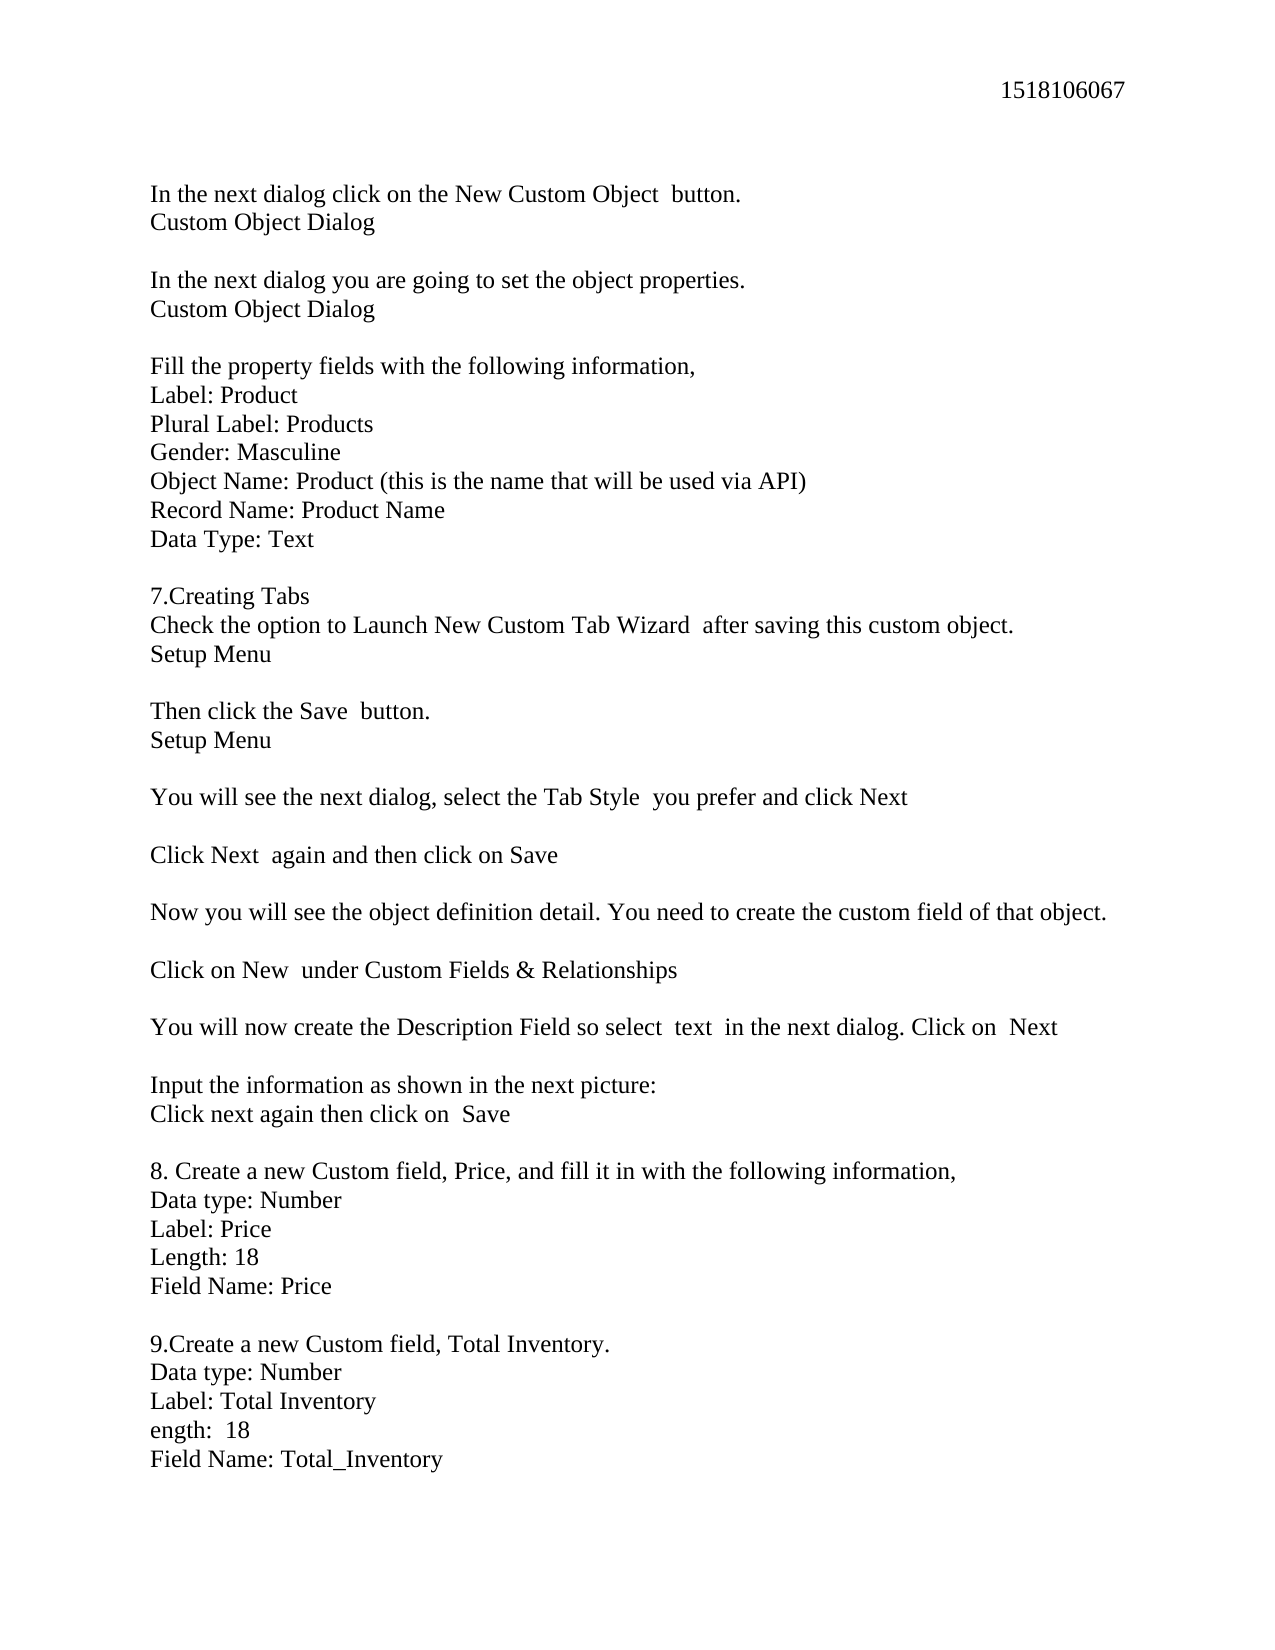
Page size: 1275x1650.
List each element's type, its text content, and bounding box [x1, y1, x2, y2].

text Click on New under Custom Fields & Relationships [150, 955, 1125, 984]
text Data type: Number [150, 1185, 1125, 1214]
text Record Name: Product Name [150, 495, 1125, 524]
text Field Name: Total_Inventory [150, 1444, 1125, 1472]
text Gender: Masculine [150, 437, 1125, 466]
text Label: Product [150, 380, 1125, 409]
text Label: Price [150, 1214, 1125, 1242]
text In the next dialog you are going to set the object properties. [150, 265, 1125, 294]
text Custom Object Dialog [150, 207, 1125, 236]
text Input the information as shown in the next picture: [150, 1070, 1125, 1099]
text Object Name: Product (this is the name that will be used via API) [150, 466, 1125, 495]
text Data type: Number [150, 1357, 1125, 1386]
text Click Next again and then click on Save [150, 840, 1125, 869]
text ength: 18 [150, 1415, 1125, 1444]
text You will see the next dialog, select the Tab Style you prefer and click Next [150, 782, 1125, 811]
text Setup Menu [150, 639, 1125, 667]
text Check the option to Launch New Custom Tab Wizard after saving this custom object. [150, 610, 1125, 639]
text Custom Object Dialog [150, 294, 1125, 322]
text Fill the property fields with the following information, [150, 351, 1125, 380]
text 8. Create a new Custom field, Price, and fill it in with the following information, [150, 1156, 1125, 1185]
text Plural Label: Products [150, 409, 1125, 437]
text Click next again then click on Save [150, 1099, 1125, 1127]
text Data Type: Text [150, 524, 1125, 552]
text Now you will see the object definition detail. You need to create the custom field of that object. [150, 897, 1125, 926]
text 9.Create a new Custom field, Total Inventory. [150, 1329, 1125, 1357]
text Length: 18 [150, 1242, 1125, 1271]
text Then click the Save button. [150, 696, 1125, 725]
text You will now create the Description Field so select text in the next dialog. Click on Next [150, 1012, 1125, 1041]
text 7.Creating Tabs [150, 581, 1125, 610]
text Setup Menu [150, 725, 1125, 754]
text Label: Total Inventory [150, 1386, 1125, 1415]
text In the next dialog click on the New Custom Object button. [150, 179, 1125, 207]
text Field Name: Price [150, 1271, 1125, 1300]
